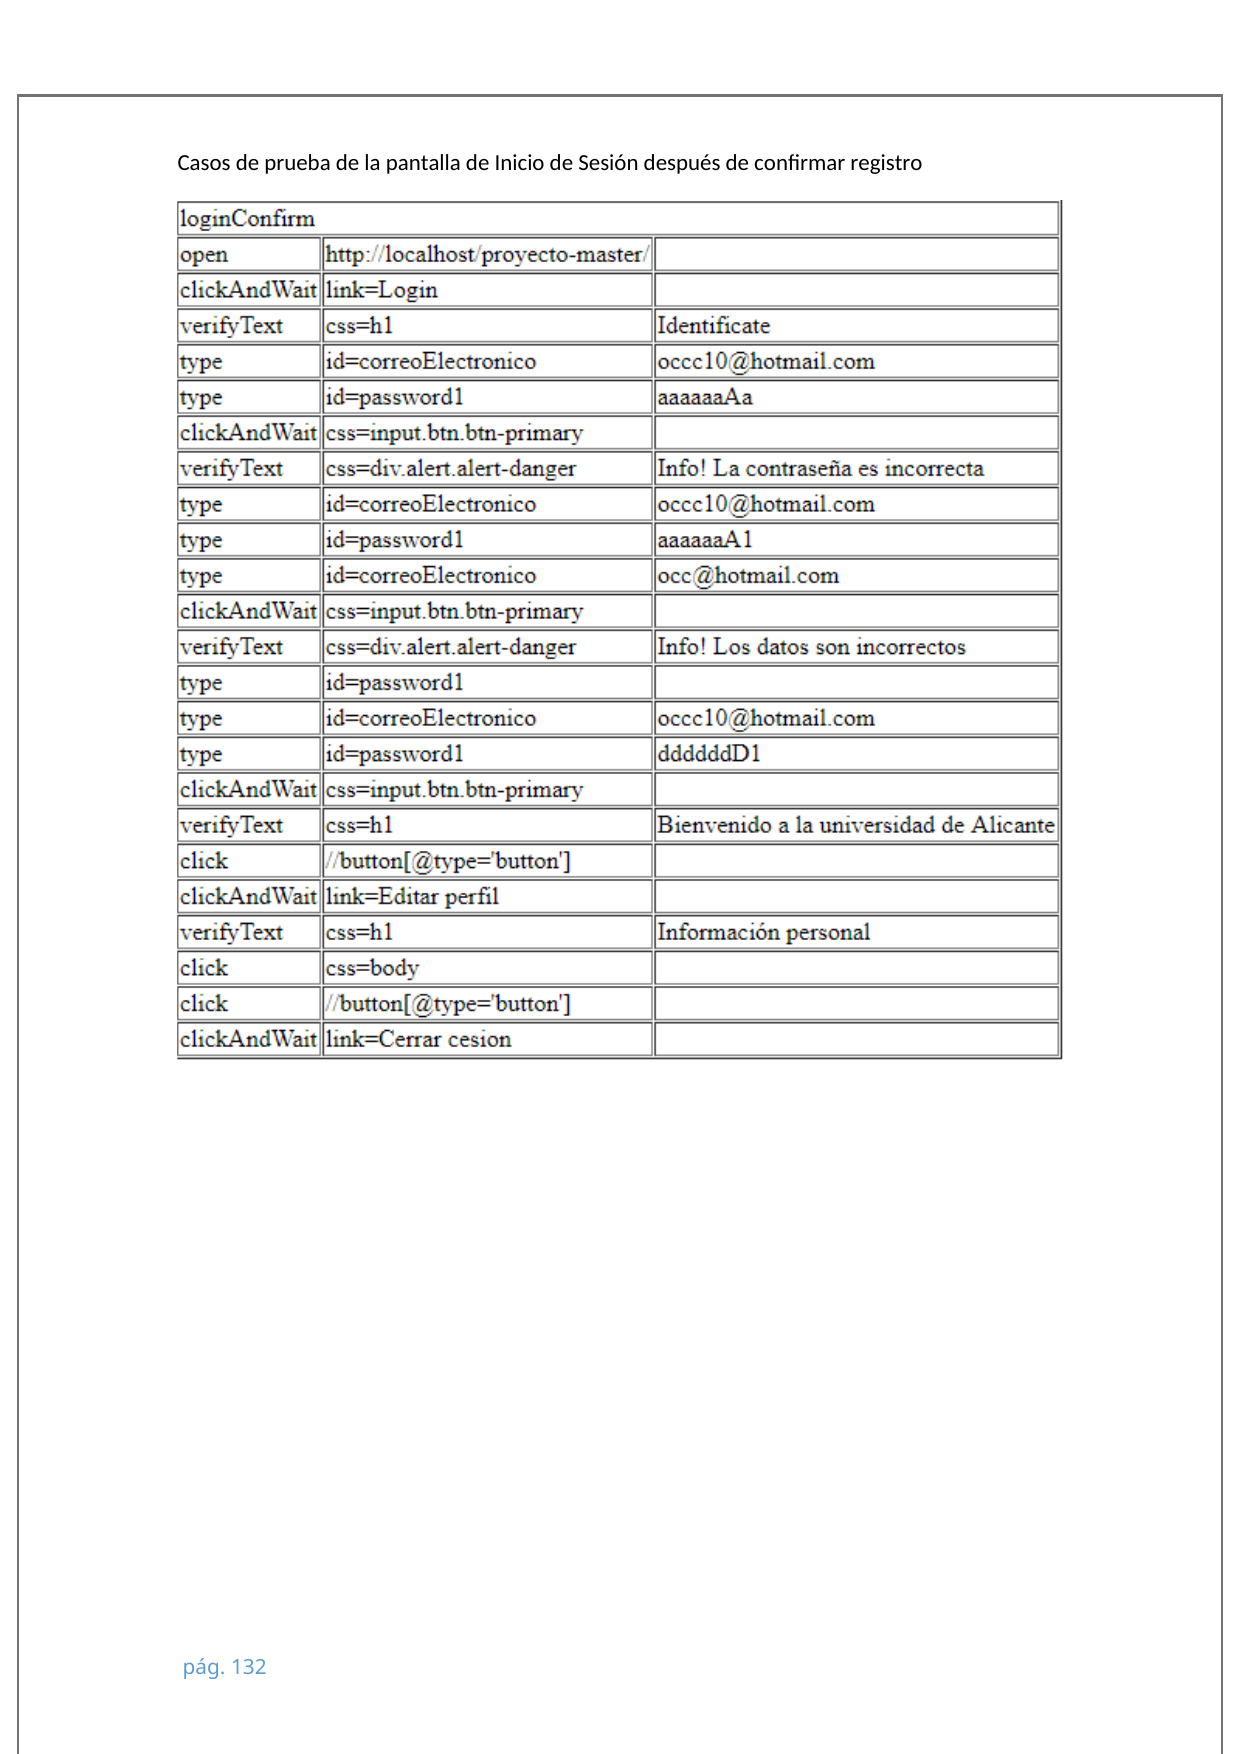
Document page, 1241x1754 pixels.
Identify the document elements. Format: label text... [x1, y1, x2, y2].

picture [177, 200, 1063, 1061]
text Casos de prueba de la pantalla de Inicio de Sesión después de confirmar registro [177, 148, 1063, 176]
